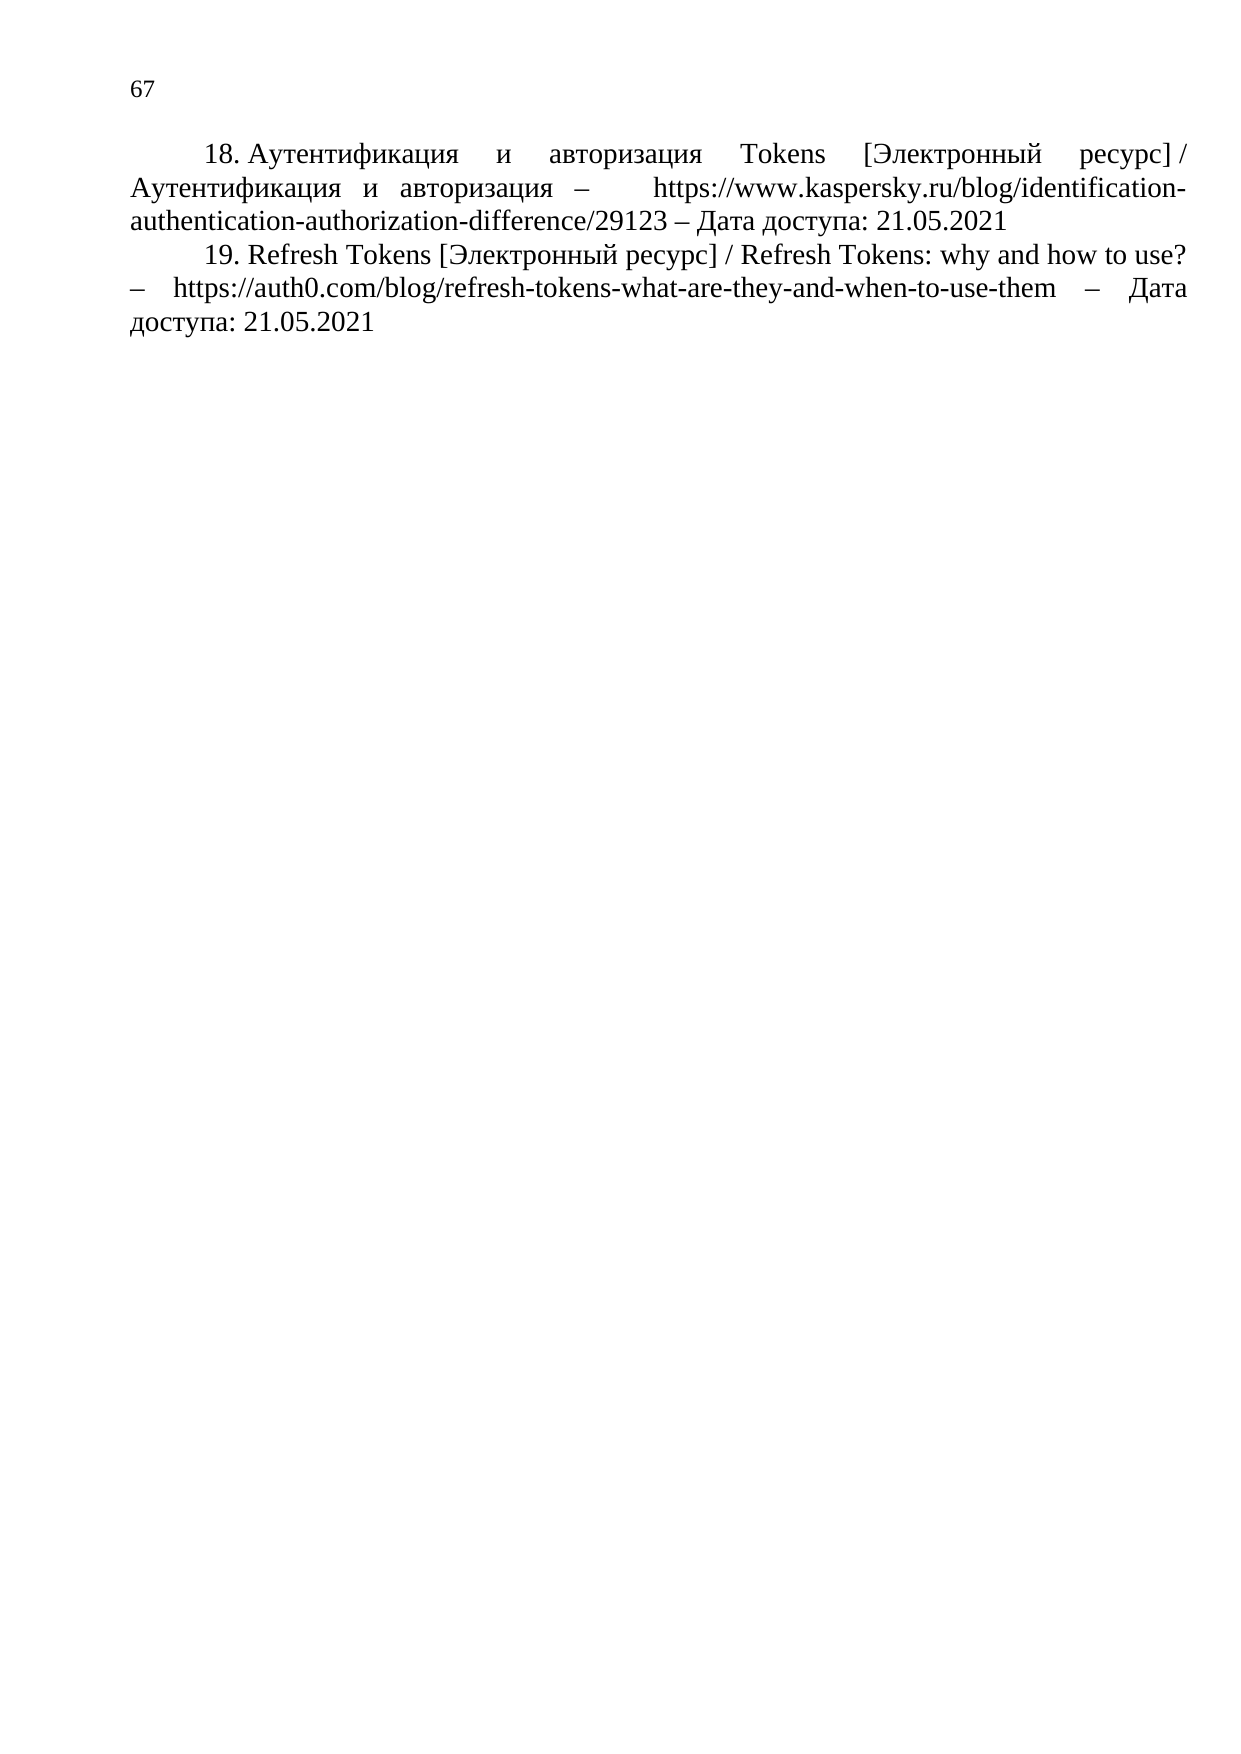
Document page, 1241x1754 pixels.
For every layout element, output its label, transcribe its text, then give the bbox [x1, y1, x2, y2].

list Refresh Tokens [Электронный ресурс] / Refresh Tokens: why and how to use? – https://auth0.com/blog/refresh-tokens-what-are-they-and-when-to-use-them – Дата доступа: 21.05.2021 [130, 237, 1187, 337]
list Аутентификация и авторизация Tokens [Электронный ресурс] / Аутентификация и авторизация – https://www.kaspersky.ru/blog/identification-authentication-authorization-difference/29123 – Дата доступа: 21.05.2021 [130, 136, 1187, 237]
